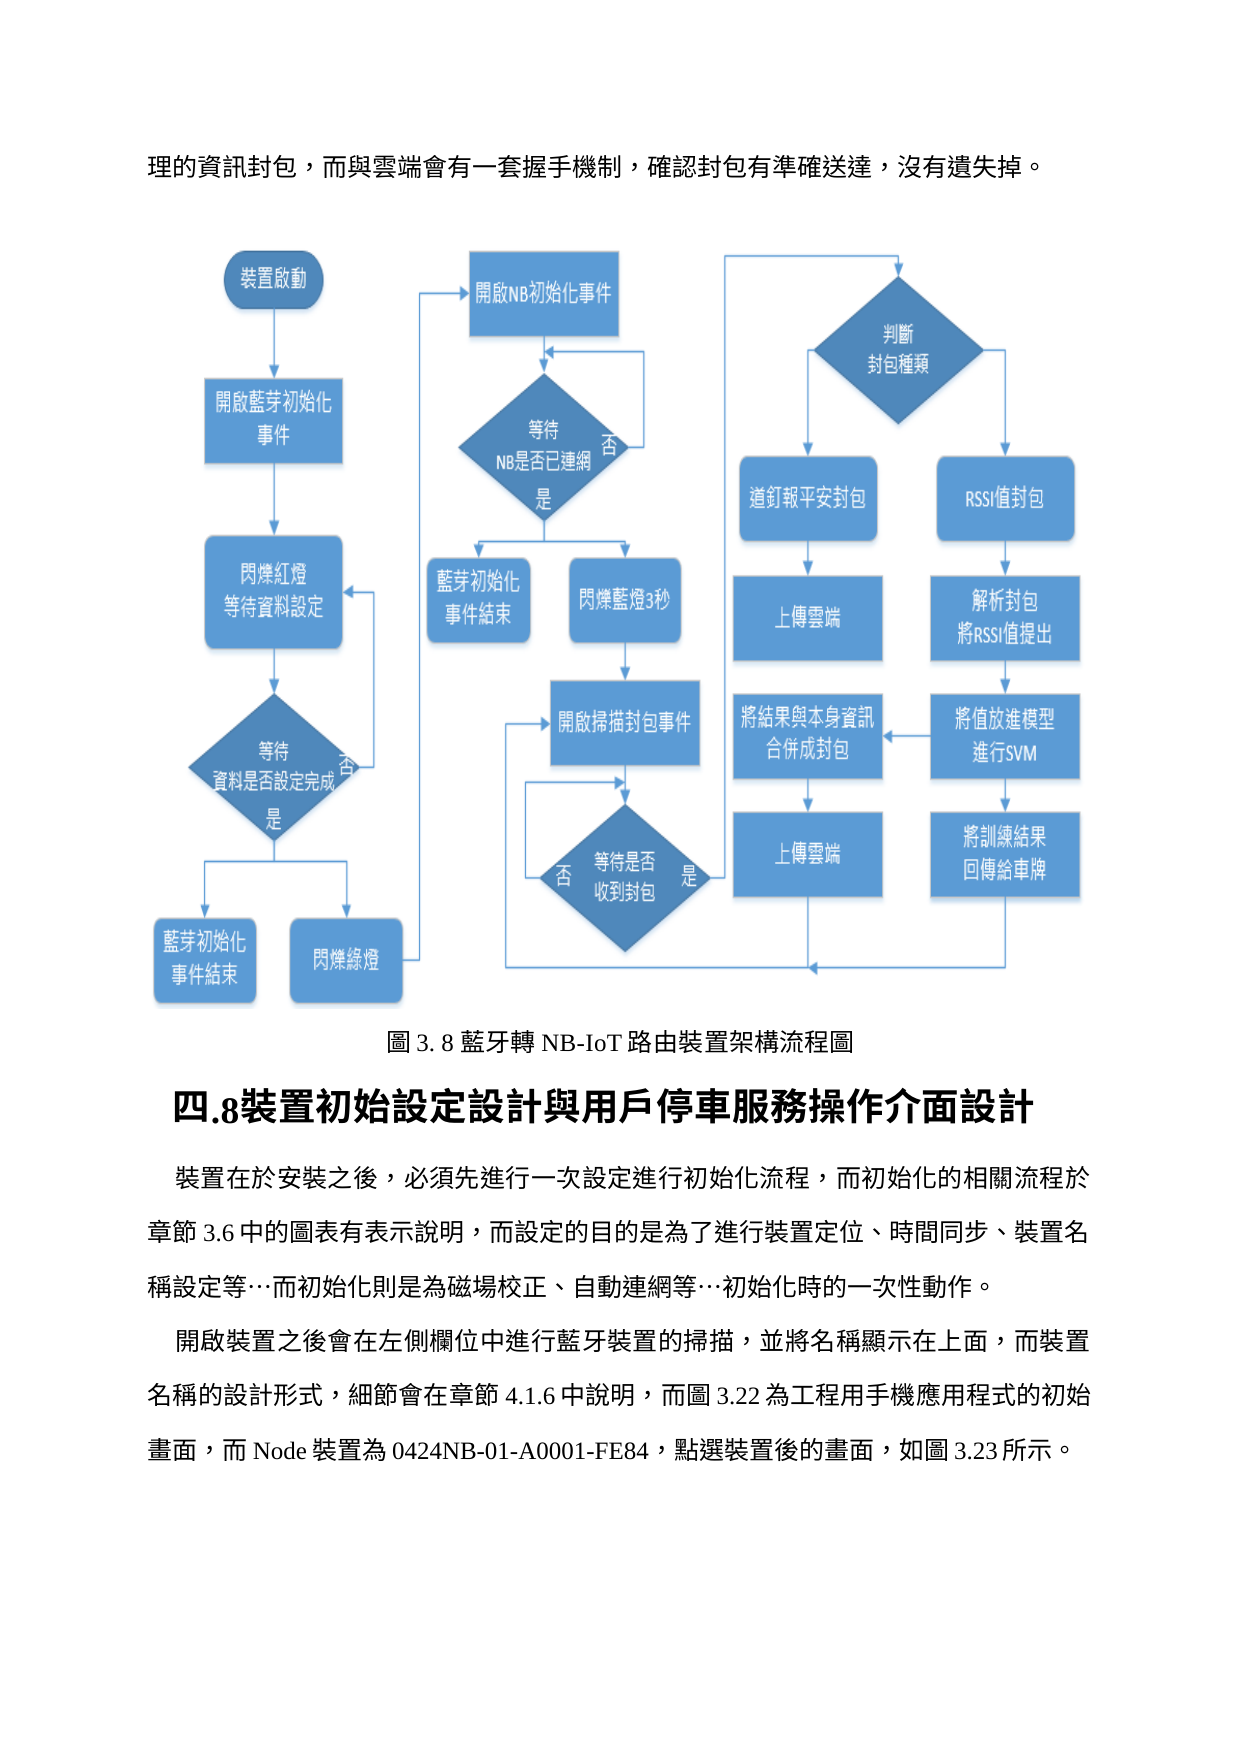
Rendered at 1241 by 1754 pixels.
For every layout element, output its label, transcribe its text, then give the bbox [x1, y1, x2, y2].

text 裝置在於安裝之後，必須先進行一次設定進行初始化流程，而初始化的相關流程於章節3.6中的圖表有表示說明，而設定的目的是為了進行裝置定位、時間同步、裝置名稱設定等…而初始化則是為磁場校正、自動連網等…初始化時的一次性動作。 [148, 1158, 1092, 1303]
subtitle 裝置初始設定設計與用戶停車服務操作介面設計 [173, 1077, 1067, 1131]
picture [148, 245, 1093, 1009]
text 開啟裝置之後會在左側欄位中進行藍牙裝置的掃描，並將名稱顯示在上面，而裝置名稱的設計形式，細節會在章節4.1.6中說明，而圖3.22為工程用手機應用程式的初始畫面，而Node裝置為0424NB-01-A0001-FE84，點選裝置後的畫面，如圖3.23所示。 [148, 1321, 1092, 1466]
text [148, 148, 1092, 184]
